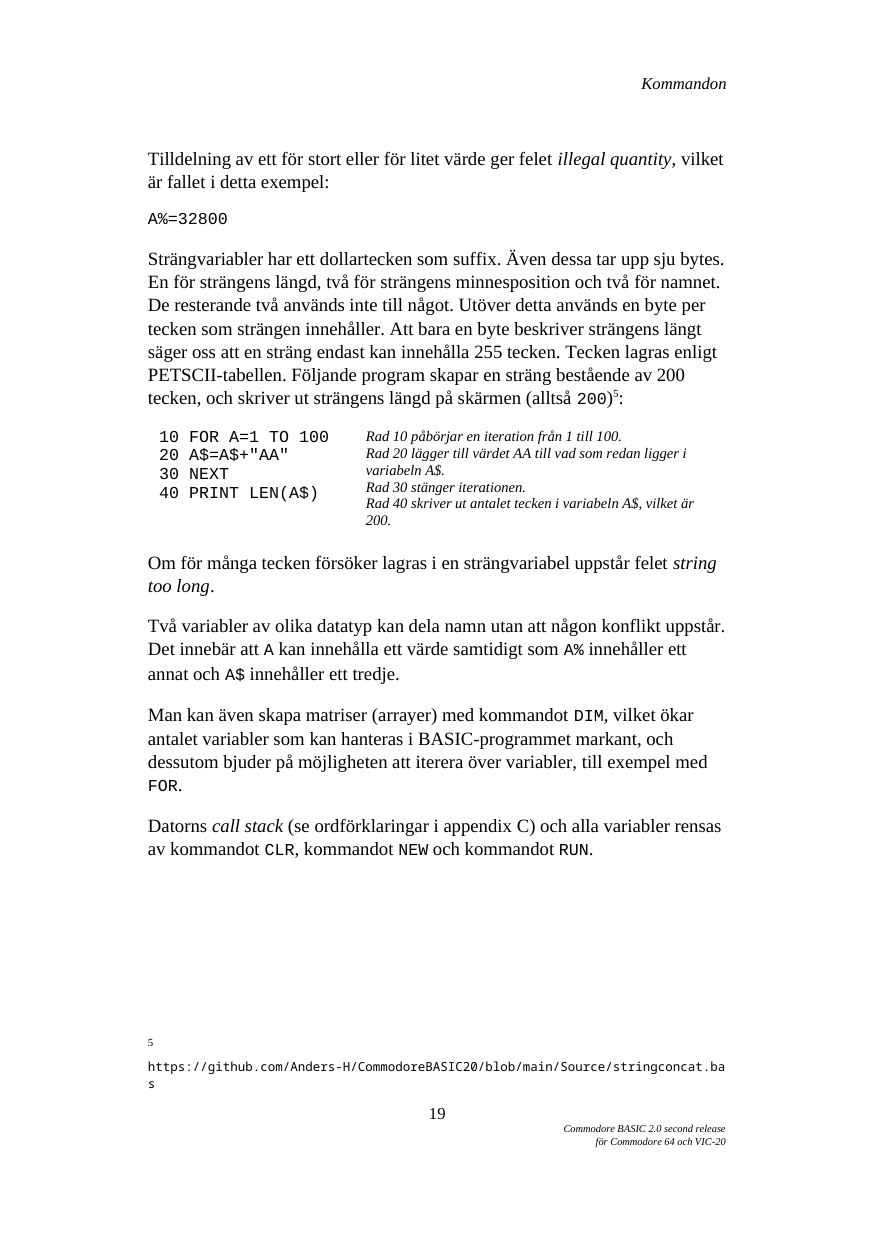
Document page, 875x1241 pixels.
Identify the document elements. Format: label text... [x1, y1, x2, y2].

text Om för många tecken försöker lagras i en strängvariabel uppstår felet string too long. [148, 529, 726, 597]
text Tilldelning av ett för stort eller för litet värde ger felet illegal quantity, vilket är fallet i detta exempel: [148, 148, 726, 192]
text Två variabler av olika datatyp kan dela namn utan att någon konflikt uppstår. Det innebär att A kan innehålla ett värde samtidigt som A% innehåller ett annat och A$ innehåller ett tredje. [148, 615, 726, 685]
table_header Rad 10 påbörjar en iteration från 1 till 100. Rad 20 lägger till värdet AA till vad som redan ligger i variabeln A$. Rad 30 stänger iterationen. Rad 40 skriver ut antalet tecken i variabeln A$, vilket är 200. [354, 428, 726, 529]
text A%=32800 [148, 211, 726, 230]
text Strängvariabler har ett dollartecken som suffix. Även dessa tar upp sju bytes. En för strängens längd, två för strängens minnesposition och två för namnet. De resterande två används inte till något. Utöver detta används en byte per tecken som strängen innehåller. Att bara en byte beskriver strängens längt säger oss att en sträng endast kan innehålla 255 tecken. Tecken lagras enligt PETSCII-tabellen. Följande program skapar en sträng bestående av 200 tecken, och skriver ut strängens längd på skärmen (alltså 200): [148, 248, 726, 410]
text Datorns call stack (se ordförklaringar i appendix C) och alla variabler rensas av kommandot CLR, kommandot NEW och kommandot RUN. [148, 815, 726, 861]
table_header 10 FOR A=1 TO 100 20 A$=A$+"AA" 30 NEXT 40 PRINT LEN(A$) [148, 428, 354, 529]
text Man kan även skapa matriser (arrayer) med kommandot DIM, vilket ökar antalet variabler som kan hanteras i BASIC-programmet markant, och dessutom bjuder på möjligheten att iterera över variabler, till exempel med FOR. [148, 703, 726, 797]
